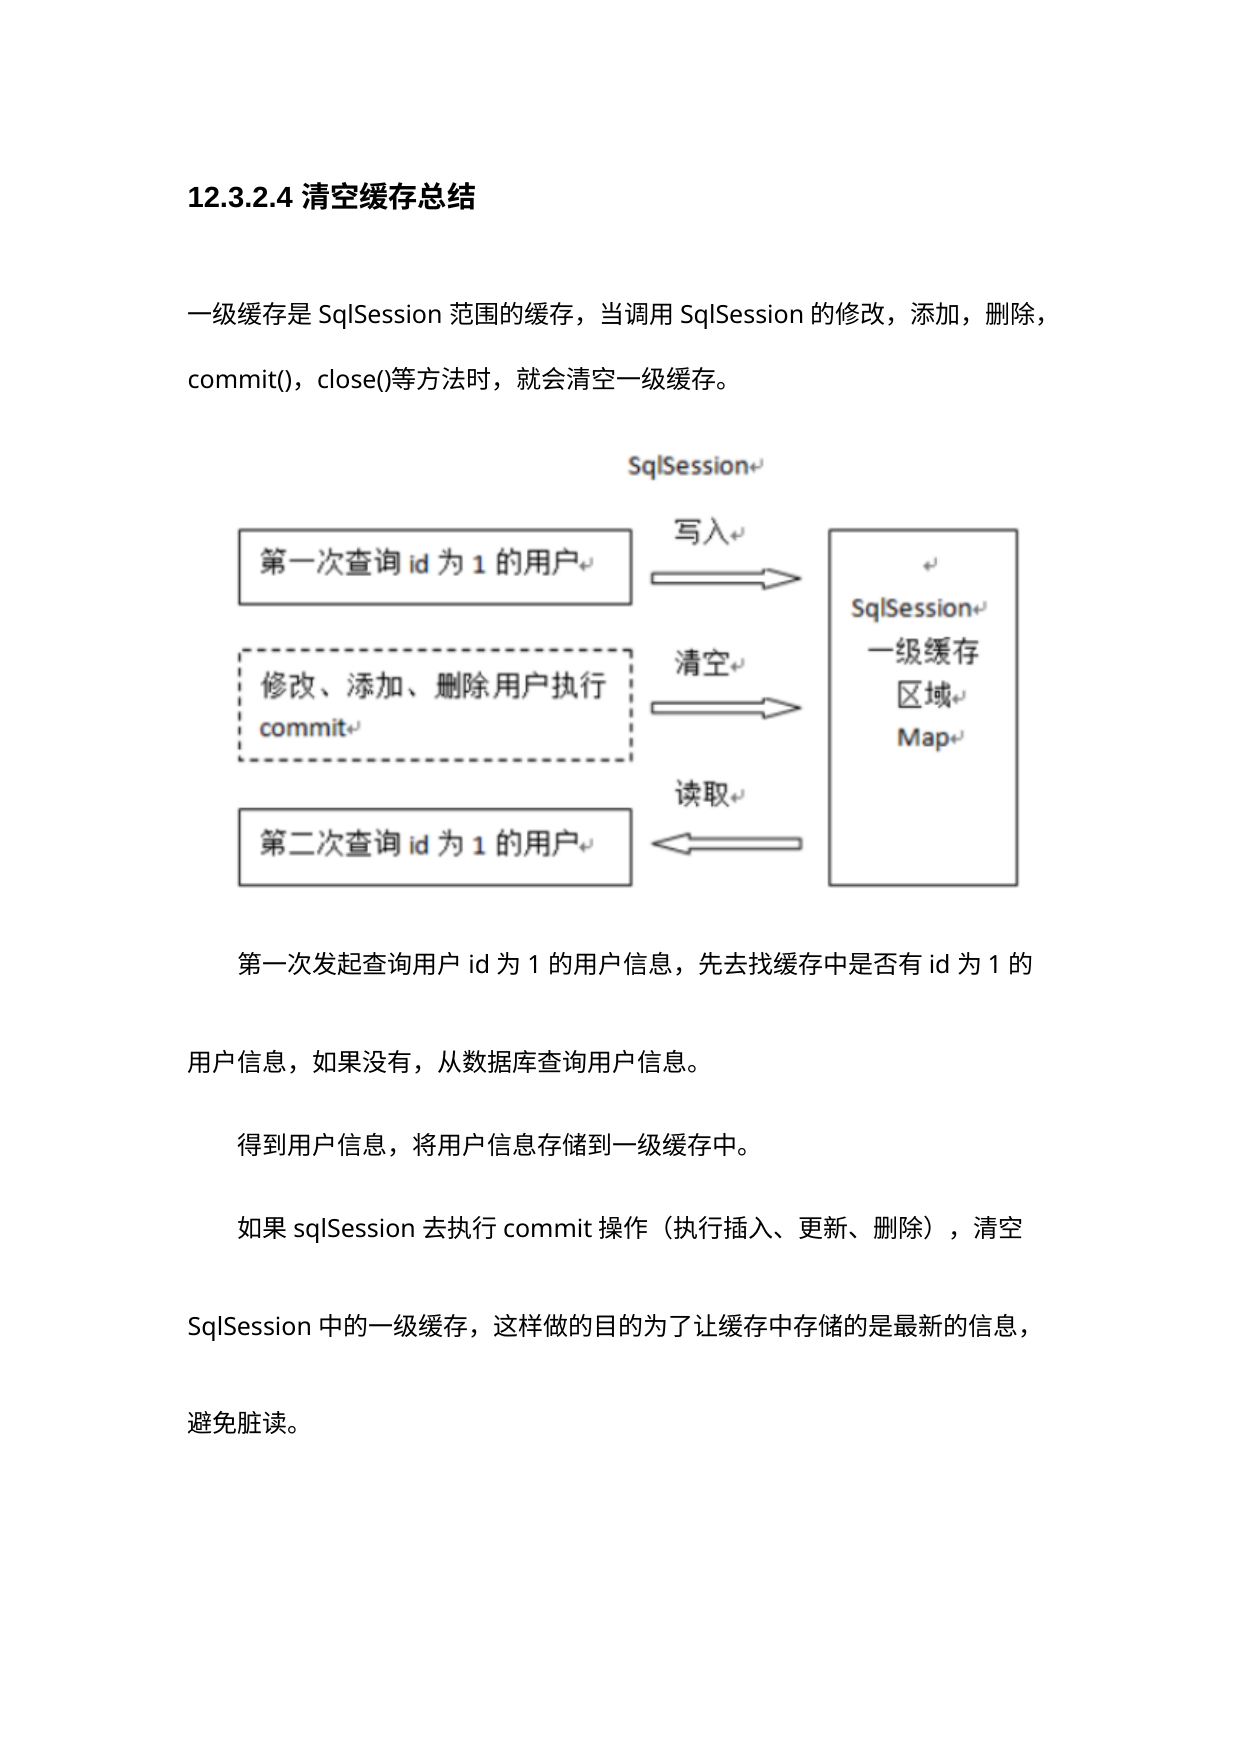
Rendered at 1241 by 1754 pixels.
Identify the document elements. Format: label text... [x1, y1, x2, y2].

text 如果 sqlSession 去执行 commit 操作（执行插入、更新、删除），清空 SqlSession 中的一级缓存，这样做的目的为了让缓存中存储的是最新的信息，避免脏读。 [187, 1194, 1053, 1454]
picture [187, 442, 1052, 905]
text 得到用户信息，将用户信息存储到一级缓存中。 [187, 1111, 1053, 1176]
subtitle 12.3.2.4 清空缓存总结 [187, 162, 1053, 227]
text 第一次发起查询用户 id 为 1 的用户信息，先去找缓存中是否有 id 为 1 的用户信息，如果没有，从数据库查询用户信息。 [187, 930, 1053, 1093]
text 一级缓存是 SqlSession 范围的缓存，当调用 SqlSession 的修改，添加，删除，commit()，close()等方法时，就会清空一级缓存。 [187, 280, 1053, 410]
